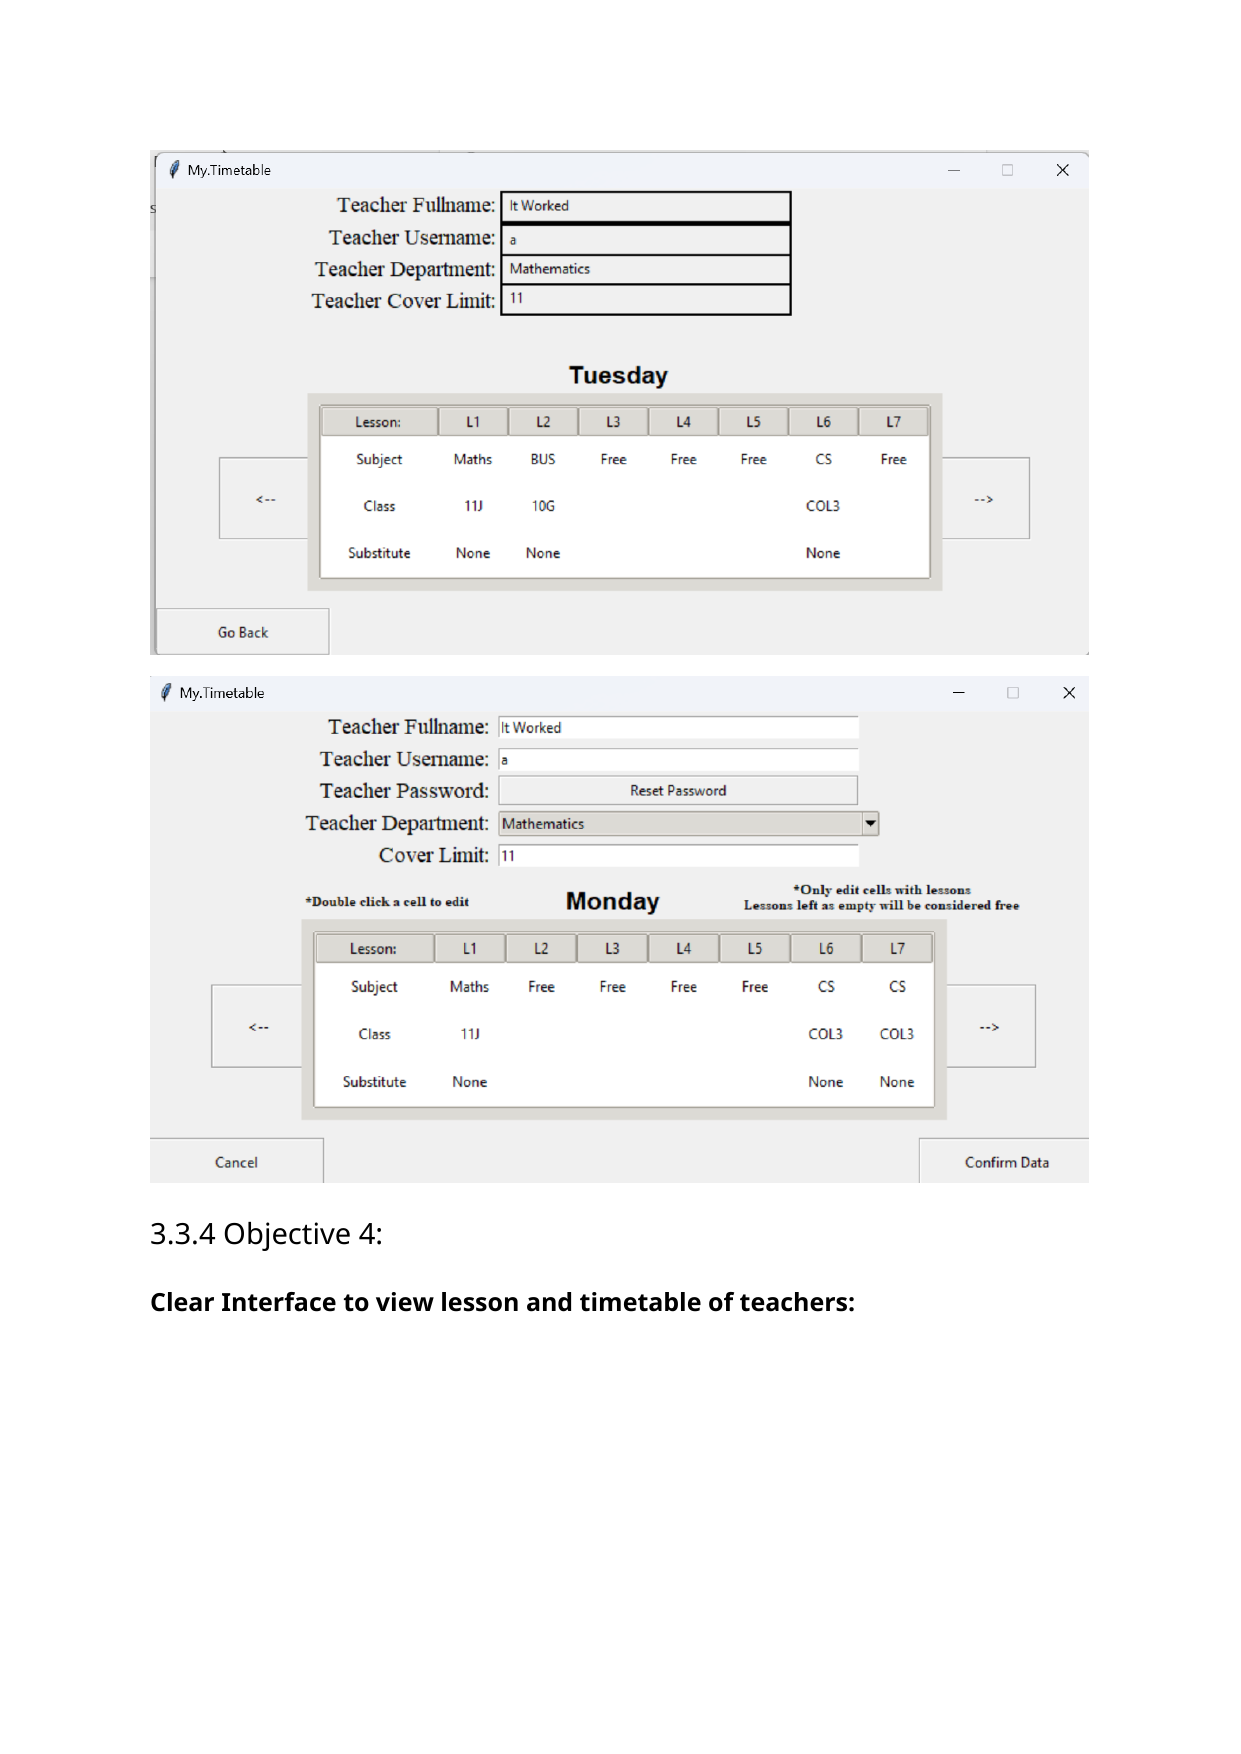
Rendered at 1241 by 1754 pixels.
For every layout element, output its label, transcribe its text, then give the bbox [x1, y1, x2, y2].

text Clear Interface to view lesson and timetable of teachers: [150, 1284, 1090, 1318]
picture [150, 150, 1089, 655]
subtitle 3.3.4 Objective 4: [150, 1213, 1090, 1253]
picture [150, 676, 1089, 1183]
